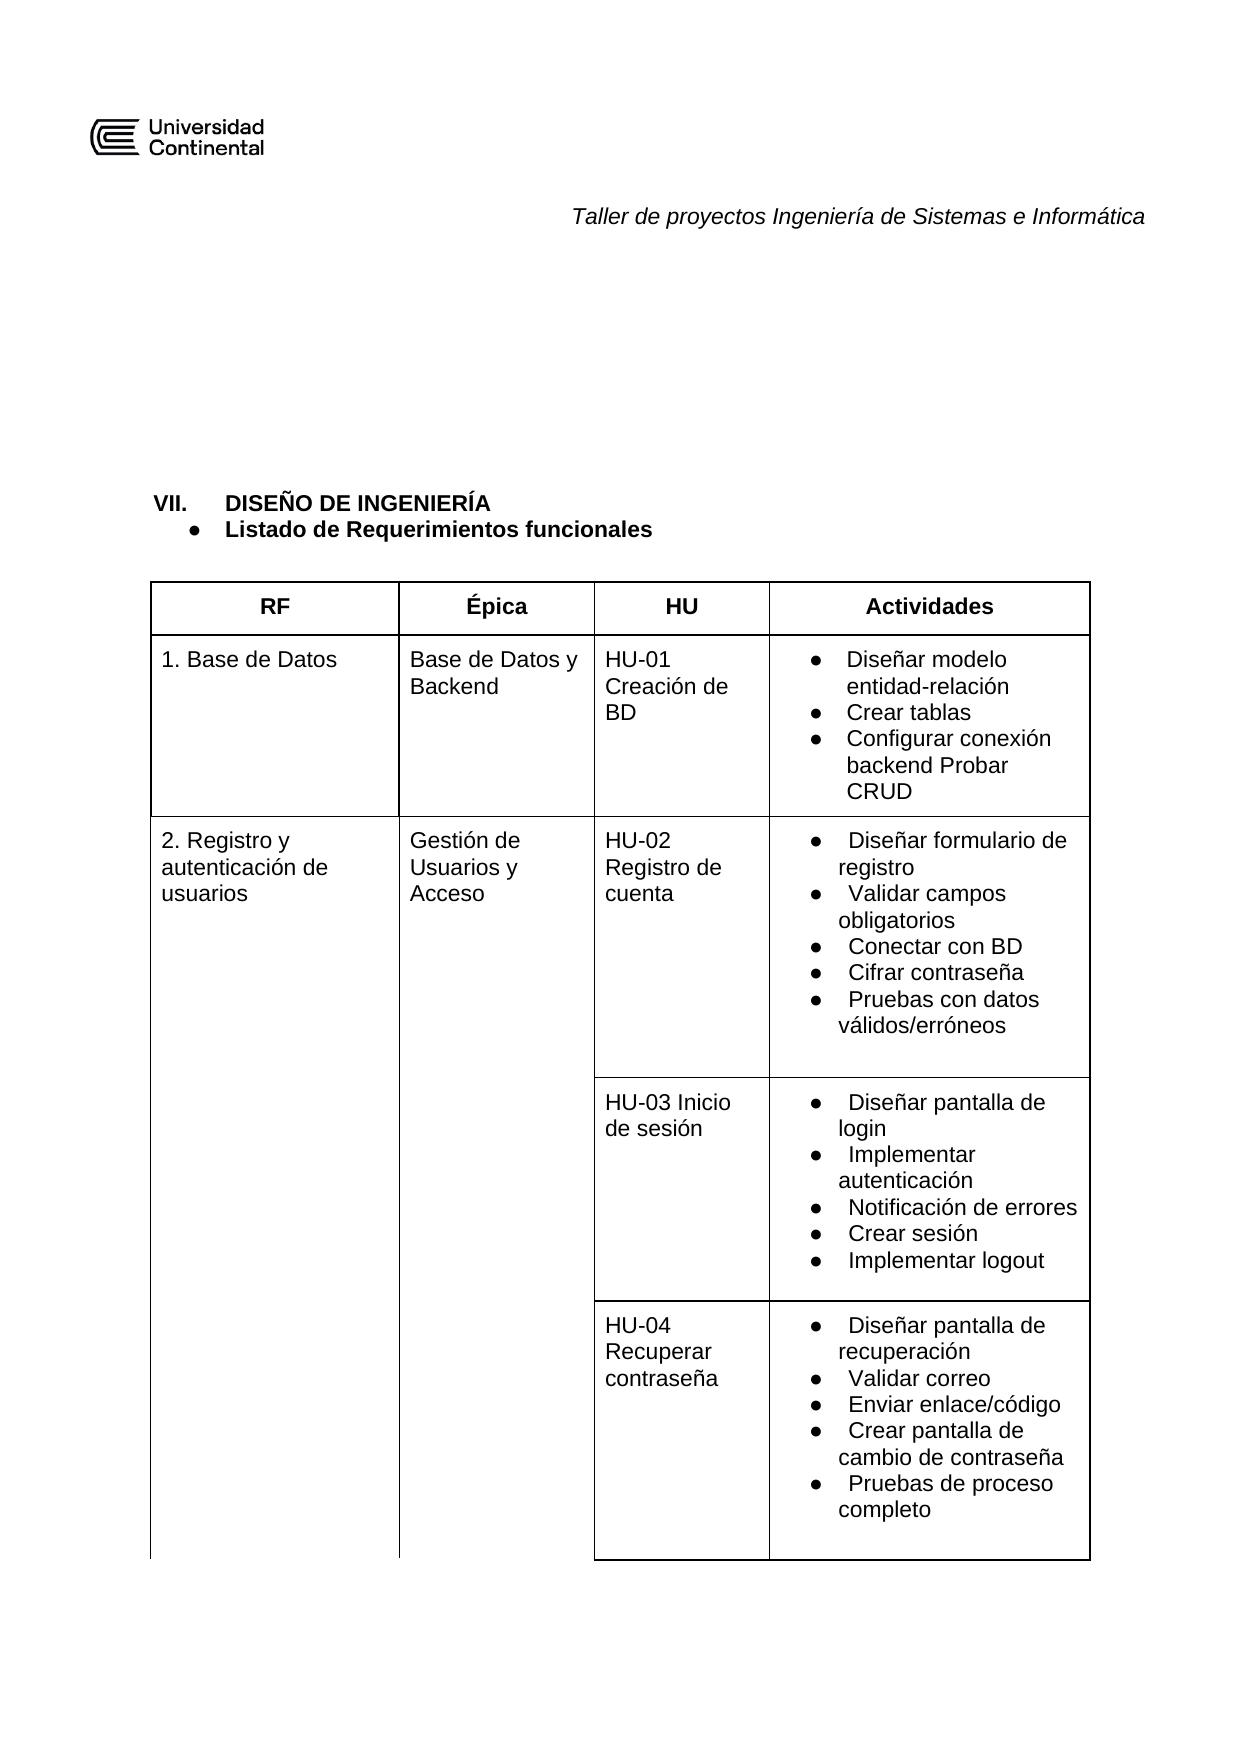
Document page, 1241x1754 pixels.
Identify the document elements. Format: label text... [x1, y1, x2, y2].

table_cell HU-04 Recuperar contraseña [595, 1302, 769, 1559]
table_header RF [152, 583, 398, 634]
table_cell ● Diseñar modelo entidad-relación ● Crear tablas ● Configurar conexión backend Probar CRUD [770, 636, 1089, 816]
table_cell HU-03 Inicio de sesión [595, 1078, 769, 1300]
table_header HU [595, 583, 769, 634]
table_cell 2. Registro y autenticación de usuarios [151, 817, 399, 1559]
table_cell ● Diseñar formulario de registro ● Validar campos obligatorios ● Conectar con BD ● Cifrar contraseña ● Pruebas con datos válidos/erróneos [770, 817, 1089, 1076]
picture [76, 75, 279, 200]
table_cell HU-01 Creación de BD [595, 636, 769, 816]
table_header Épica [400, 583, 594, 634]
table_cell Base de Datos y Backend [400, 636, 594, 816]
table_header Actividades [770, 583, 1089, 634]
table_cell 1. Base de Datos [152, 636, 398, 816]
table_cell ● Diseñar pantalla de recuperación ● Validar correo ● Enviar enlace/código ● Crear pantalla de cambio de contraseña ● Pruebas de proceso completo [770, 1302, 1089, 1559]
table_cell ● Diseñar pantalla de login ● Implementar autenticación ● Notificación de errores ● Crear sesión ● Implementar logout [770, 1078, 1089, 1300]
subtitle Listado de Requerimientos funcionales [187, 516, 1090, 542]
table_cell Gestión de Usuarios y Acceso [399, 817, 594, 1559]
subtitle DISEÑO DE INGENIERÍA [187, 489, 1090, 516]
table_cell HU-02 Registro de cuenta [595, 817, 769, 1076]
